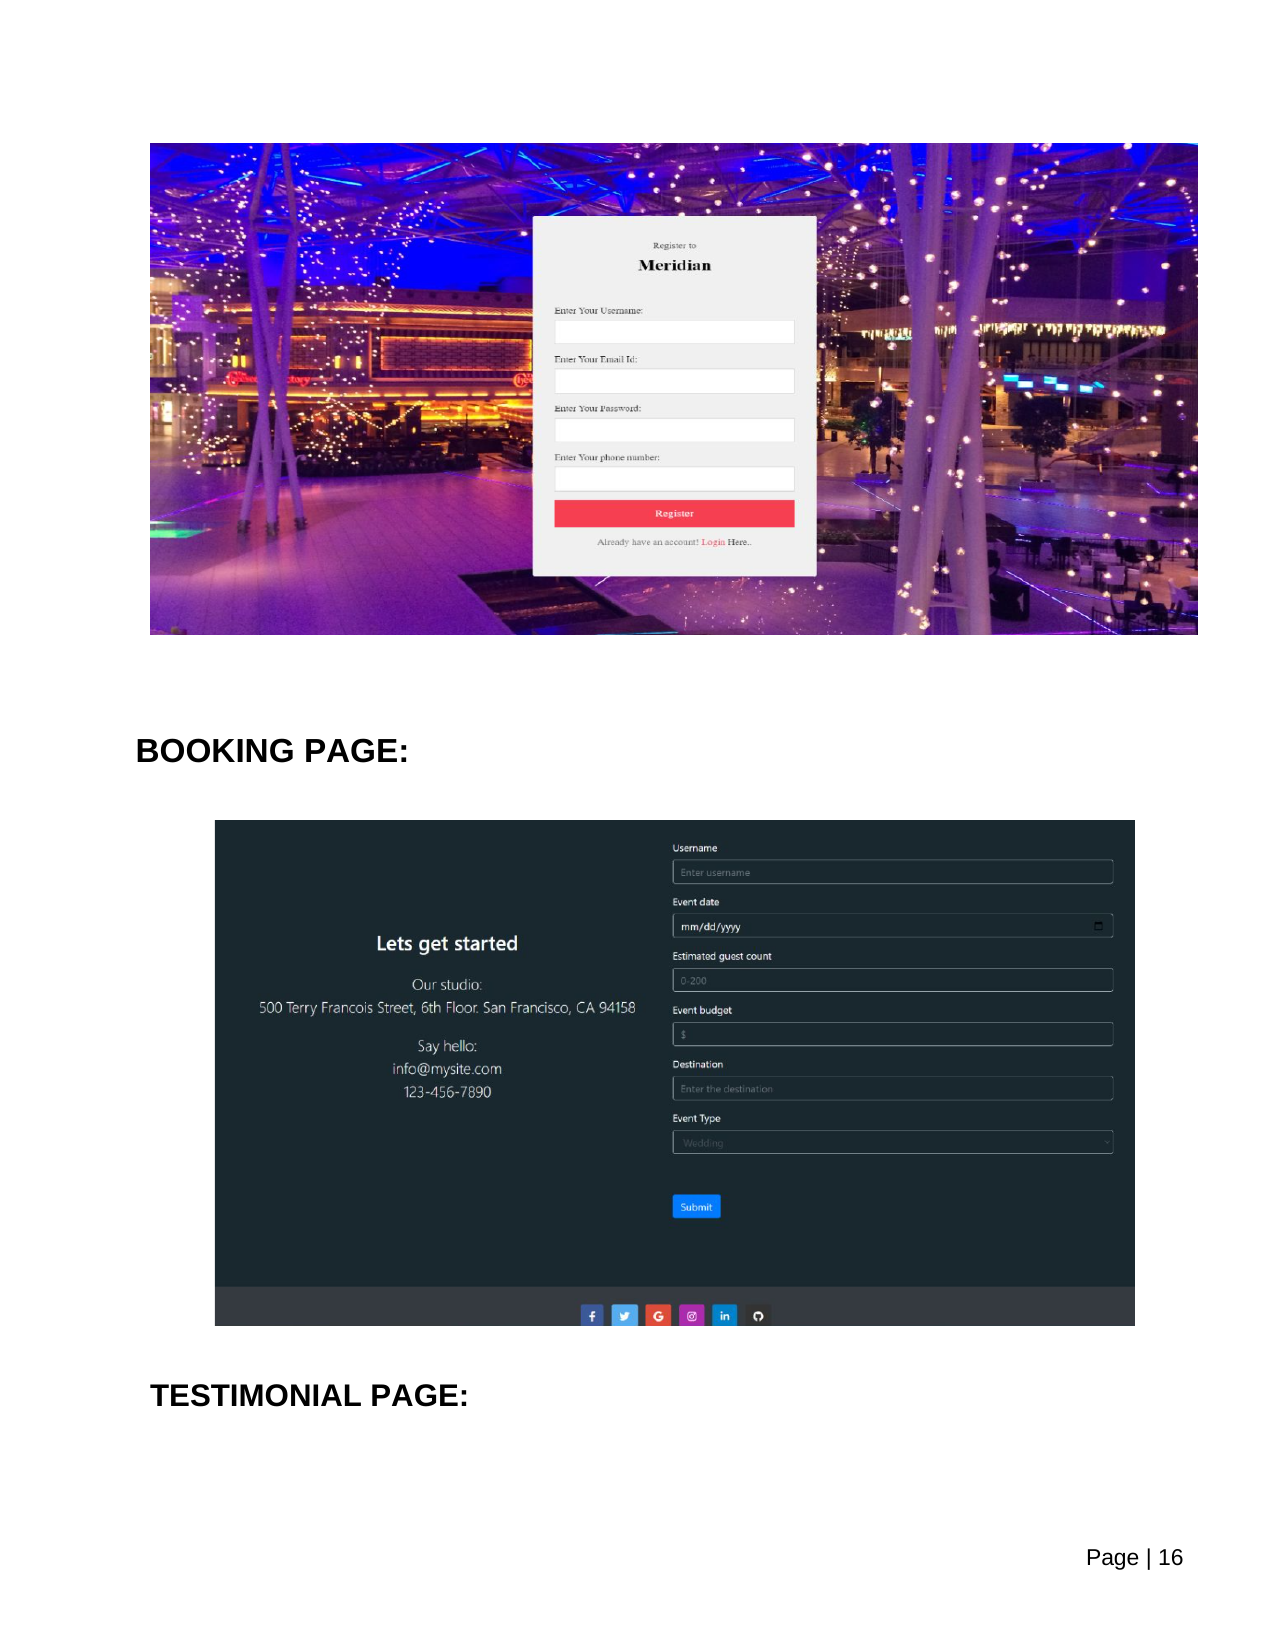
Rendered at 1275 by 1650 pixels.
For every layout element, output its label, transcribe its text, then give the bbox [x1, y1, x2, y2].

picture [150, 143, 1198, 635]
text BOOKING PAGE: [135, 731, 1183, 769]
picture [214, 820, 1135, 1326]
text TESTIMONIAL PAGE: [150, 1377, 1183, 1413]
picture [721, 1311, 734, 1322]
